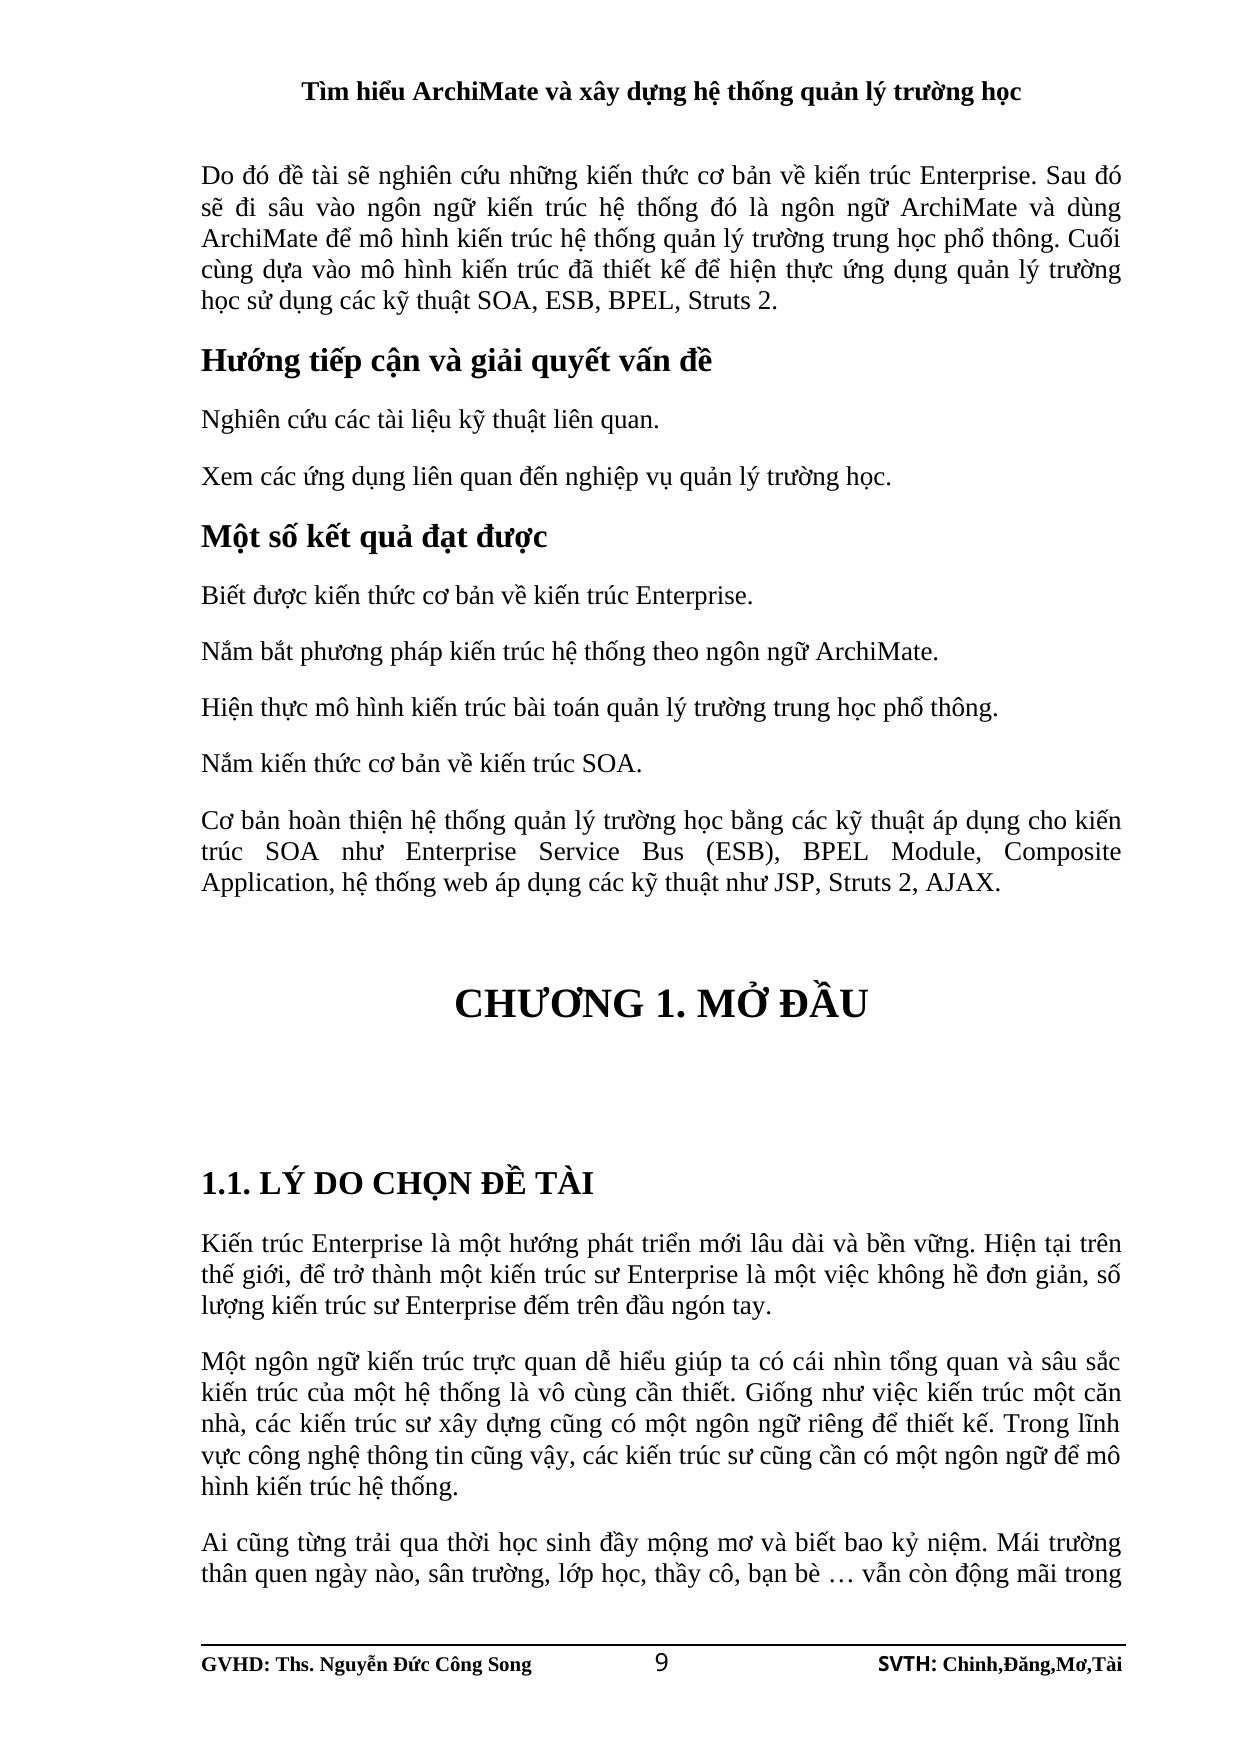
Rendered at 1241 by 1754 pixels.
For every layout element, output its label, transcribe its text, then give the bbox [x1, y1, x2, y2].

subtitle Một số kết quả đạt được [201, 516, 1122, 554]
list Nắm kiến thức cơ bản về kiến trúc SOA. [201, 748, 1122, 779]
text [201, 1526, 1122, 1588]
list Cơ bản hoàn thiện hệ thống quản lý trường học bằng các kỹ thuật áp dụng cho kiến trúc SOA như Enterprise Service Bus (ESB), BPEL Module, Composite Application, hệ thống web áp dụng các kỹ thuật như JSP, Struts 2, AJAX. [201, 804, 1122, 897]
list Biết được kiến thức cơ bản về kiến trúc Enterprise. [201, 579, 1122, 610]
text Kiến trúc Enterprise là một hướng phát triển mới lâu dài và bền vững. Hiện tại trên thế giới, để trở thành một kiến trúc sư Enterprise là một việc không hề đơn giản, số lượng kiến trúc sư Enterprise đếm trên đầu ngón tay. [201, 1227, 1122, 1320]
list LÝ DO CHỌN ĐỀ TÀI [201, 1163, 1122, 1202]
text Do đó đề tài sẽ nghiên cứu những kiến thức cơ bản về kiến trúc Enterprise. Sau đó sẽ đi sâu vào ngôn ngữ kiến trúc hệ thống đó là ngôn ngữ ArchiMate và dùng ArchiMate để mô hình kiến trúc hệ thống quản lý trường trung học phổ thông. Cuối cùng dựa vào mô hình kiến trúc đã thiết kế để hiện thực ứng dụng quản lý trường học sử dụng các kỹ thuật SOA, ESB, BPEL, Struts 2. [201, 159, 1122, 315]
list Nắm bắt phương pháp kiến trúc hệ thống theo ngôn ngữ ArchiMate. [201, 635, 1122, 666]
list Hiện thực mô hình kiến trúc bài toán quản lý trường trung học phổ thông. [201, 691, 1122, 723]
text Một ngôn ngữ kiến trúc trực quan dễ hiểu giúp ta có cái nhìn tổng quan và sâu sắc kiến trúc của một hệ thống là vô cùng cần thiết. Giống như việc kiến trúc một căn nhà, các kiến trúc sư xây dựng cũng có một ngôn ngữ riêng để thiết kế. Trong lĩnh vực công nghệ thông tin cũng vậy, các kiến trúc sư cũng cần có một ngôn ngữ để mô hình kiến trúc hệ thống. [201, 1345, 1122, 1501]
subtitle MỞ ĐẦU [201, 978, 1122, 1026]
text Xem các ứng dụng liên quan đến nghiệp vụ quản lý trường học. [201, 460, 1122, 491]
subtitle Hướng tiếp cận và giải quyết vấn đề [201, 340, 1122, 378]
text Nghiên cứu các tài liệu kỹ thuật liên quan. [201, 403, 1122, 435]
